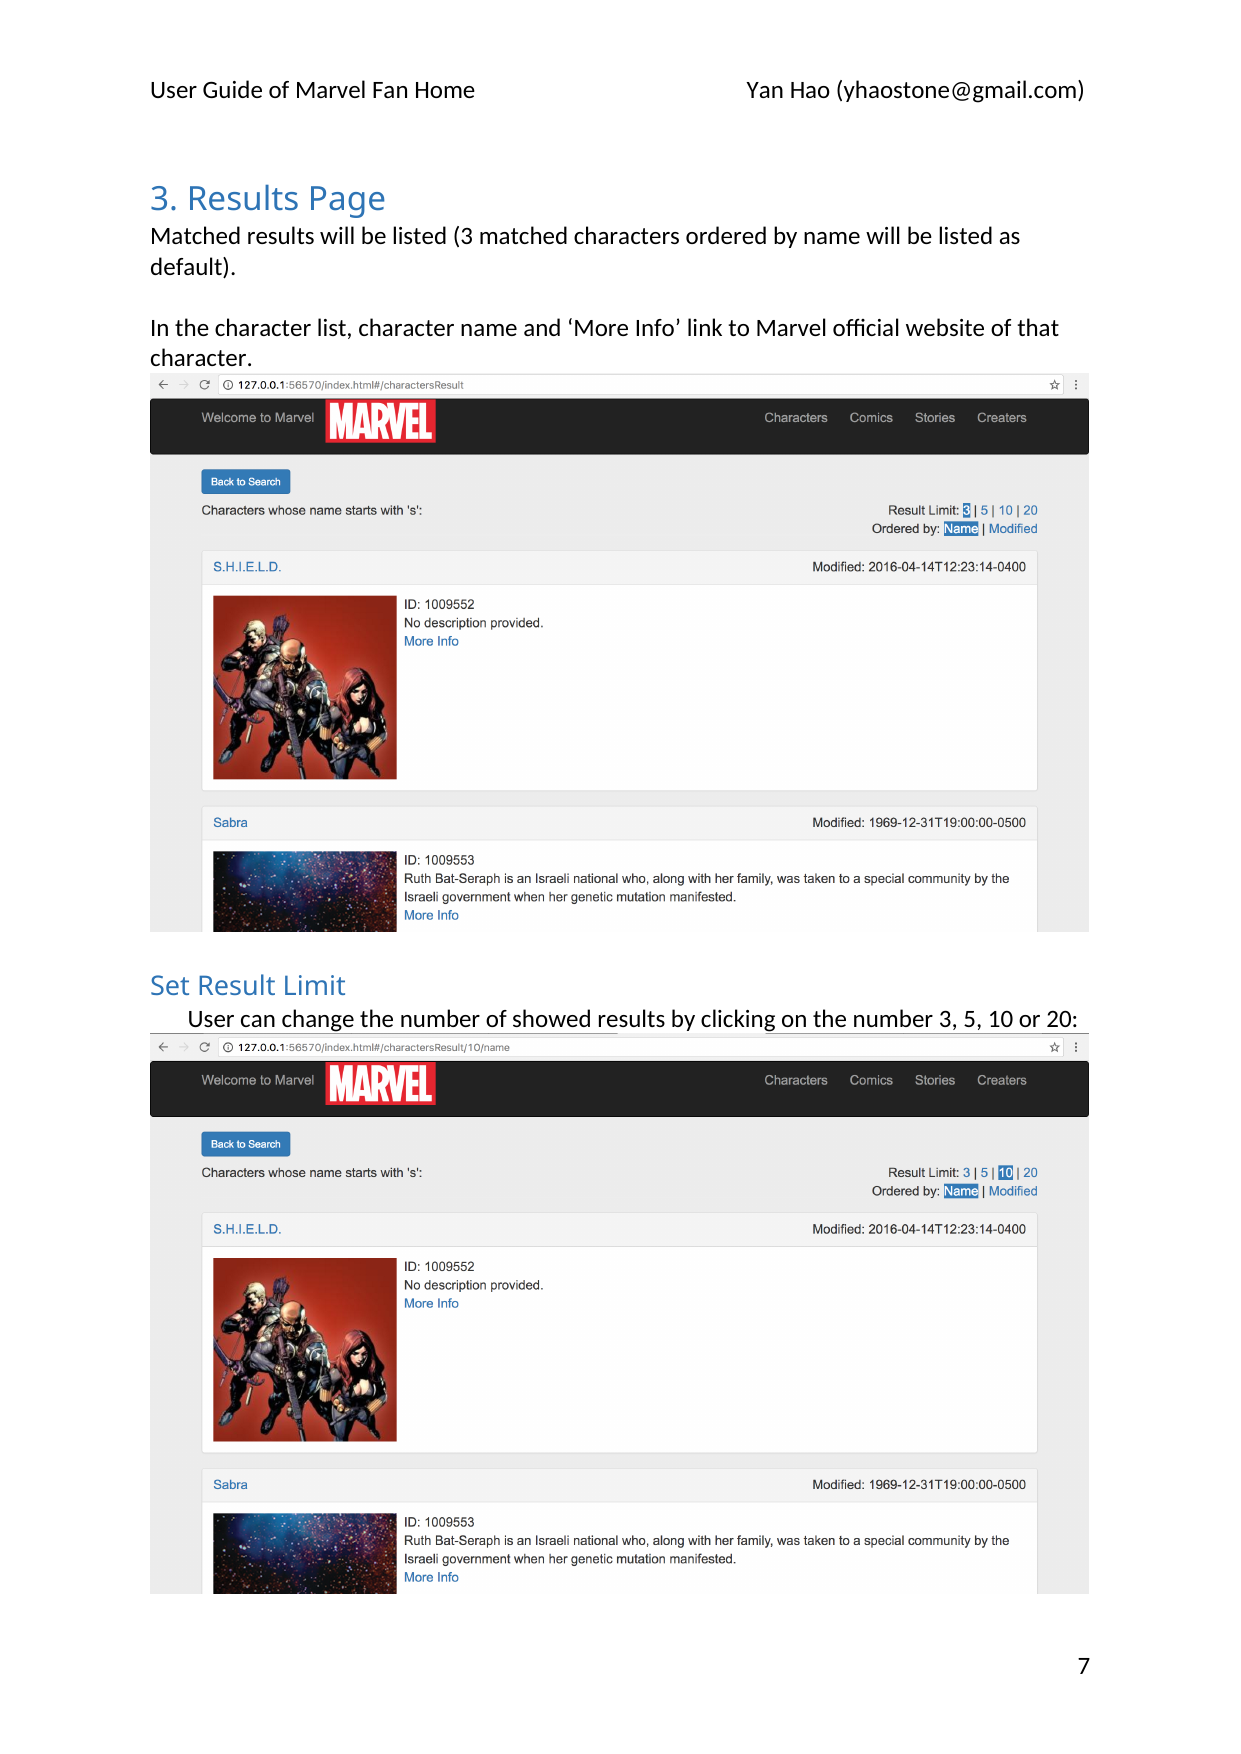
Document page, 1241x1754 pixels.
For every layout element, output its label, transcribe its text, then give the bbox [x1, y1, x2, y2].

text In the character list, character name and ‘More Info’ link to Marvel official website of that character. [150, 312, 1090, 373]
picture [150, 1033, 1089, 1594]
list User can change the number of showed results by clicking on the number 3, 5, 10 or 20: [187, 1003, 1090, 1033]
text Matched results will be listed (3 matched characters ordered by name will be listed as default). [150, 220, 1090, 281]
picture [150, 373, 1089, 932]
subtitle 3. Results Page [150, 175, 1090, 220]
subtitle Set Result Limit [150, 966, 1090, 1003]
